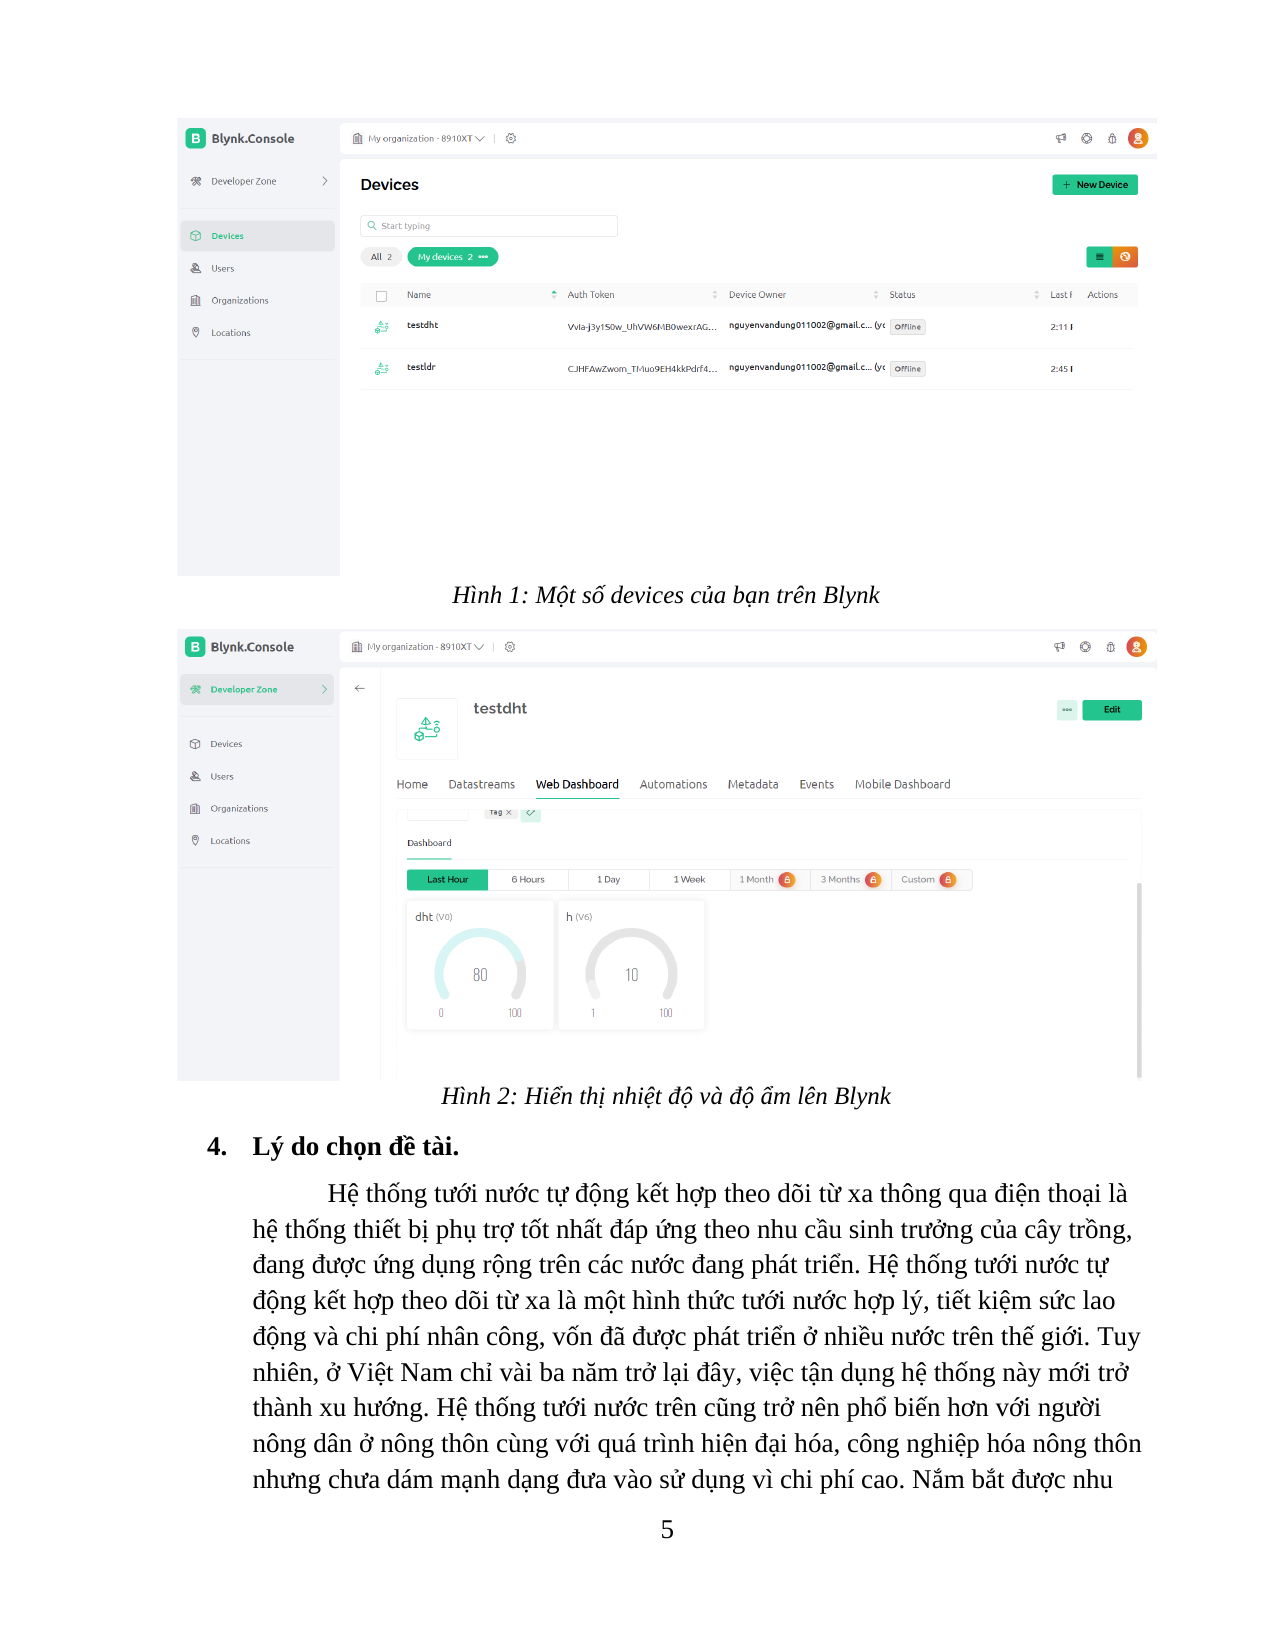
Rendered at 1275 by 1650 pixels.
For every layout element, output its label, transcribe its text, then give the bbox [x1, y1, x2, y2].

subtitle Lý do chọn đề tài. [207, 1131, 1157, 1162]
text Hình 2: Hiển thị nhiệt độ và độ ẩm lên Blynk [177, 1081, 1157, 1110]
text Hình 1: Một số devices của bạn trên Blynk [177, 580, 1157, 608]
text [252, 1177, 1157, 1494]
picture [177, 629, 1157, 1081]
picture [177, 118, 1157, 576]
